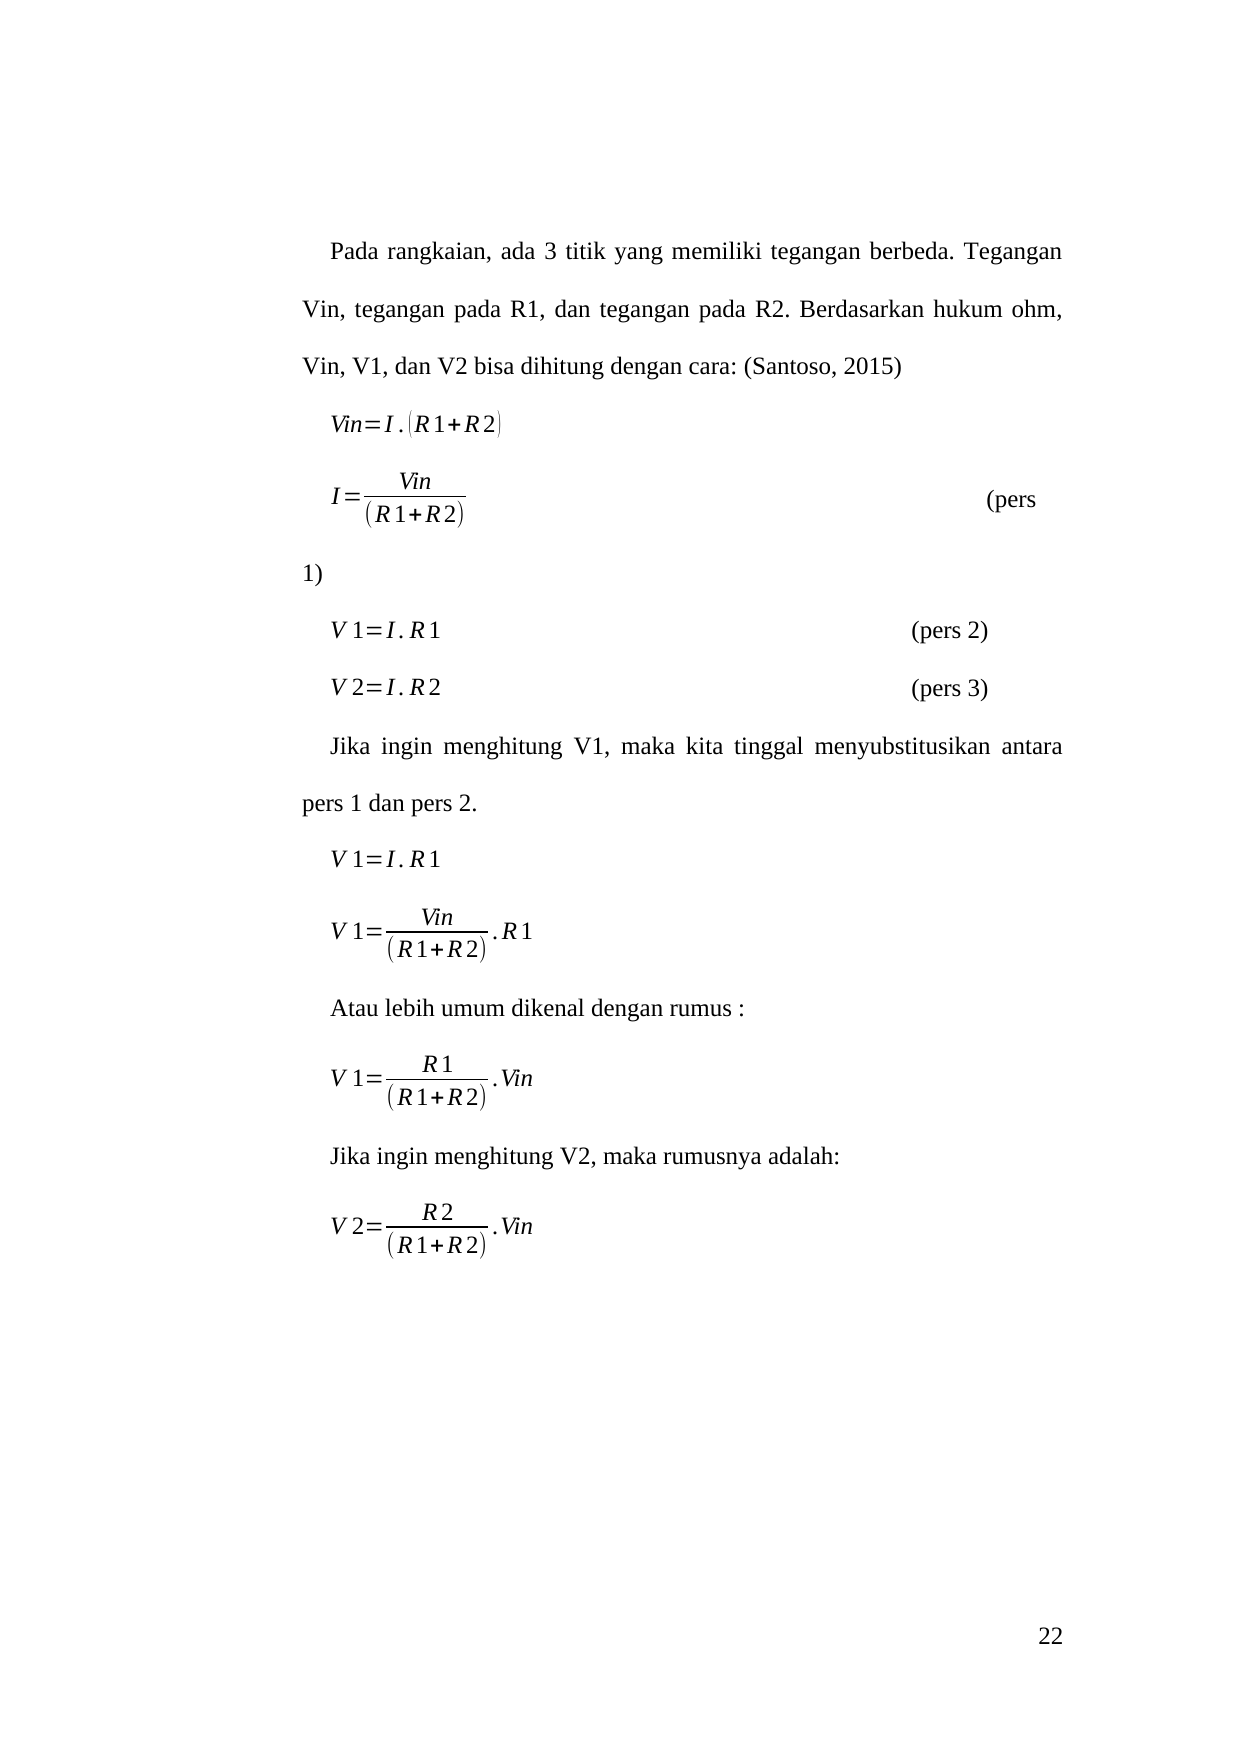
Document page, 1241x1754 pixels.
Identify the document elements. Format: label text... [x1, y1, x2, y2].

list Jika ingin menghitung V2, maka rumusnya adalah: [302, 1141, 1063, 1169]
list (pers 1) [302, 468, 1063, 587]
list Pada rangkaian, ada 3 titik yang memiliki tegangan berbeda. Tegangan Vin, tegangan pada R1, dan tegangan pada R2. Berdasarkan hukum ohm, Vin, V1, dan V2 bisa dihitung dengan cara: (Santoso, 2015) [302, 236, 1063, 380]
list (pers 2) [302, 616, 1063, 644]
list Atau lebih umum dikenal dengan rumus : [302, 993, 1063, 1022]
list Jika ingin menghitung V1, maka kita tinggal menyubstitusikan antara pers 1 dan pers 2. [302, 731, 1063, 817]
list (pers 3) [302, 673, 1063, 702]
